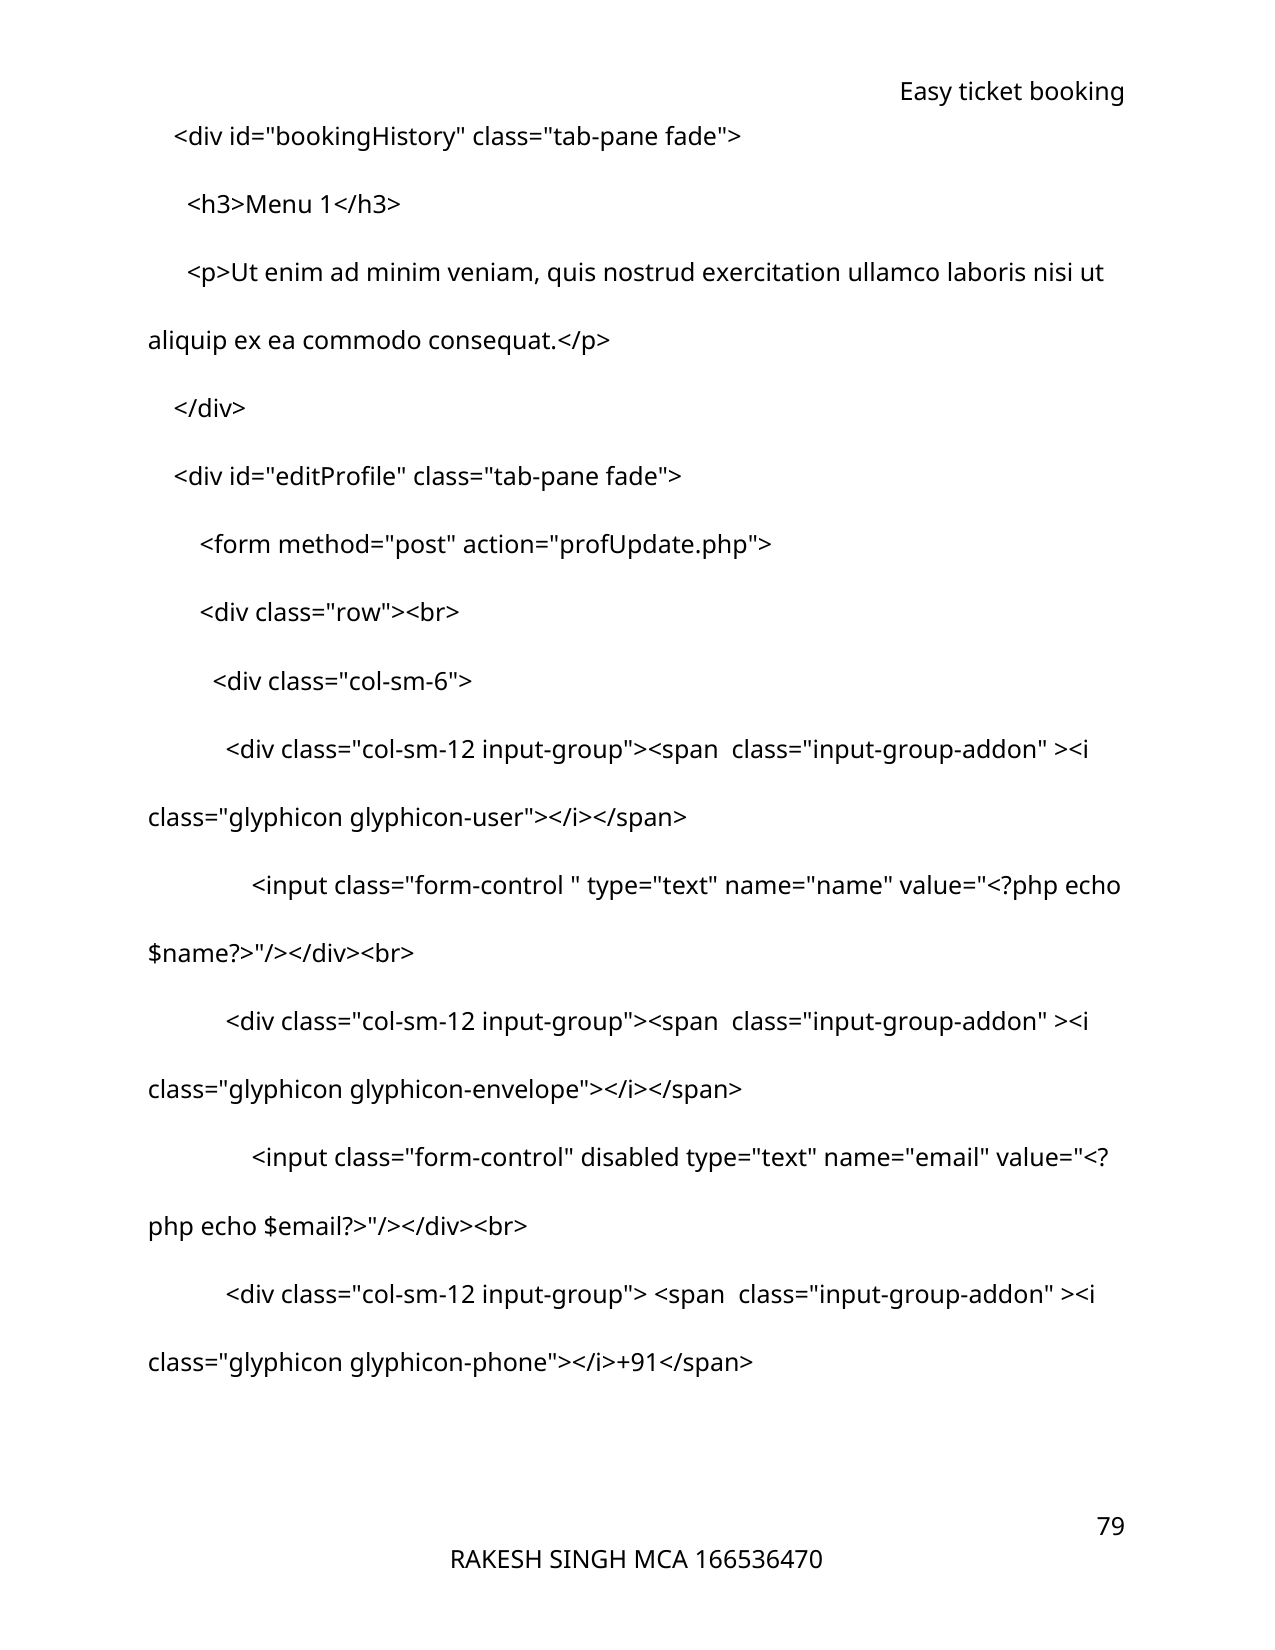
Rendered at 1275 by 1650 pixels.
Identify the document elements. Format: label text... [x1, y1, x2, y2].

text <div id="editProfile" class="tab-pane fade"> [148, 459, 1125, 493]
text </div> [148, 391, 1125, 425]
text <form method="post" action="profUpdate.php"> [148, 527, 1125, 561]
text <input class="form-control " type="text" name="name" value="<?php echo $name?>"/></div><br> [148, 867, 1125, 970]
text <h3>Menu 1</h3> [148, 186, 1125, 220]
text <div class="col-sm-12 input-group"><span class="input-group-addon" ><i class="glyphicon glyphicon-envelope"></i></span> [148, 1004, 1125, 1106]
text <p>Ut enim ad minim veniam, quis nostrud exercitation ullamco laboris nisi ut aliquip ex ea commodo consequat.</p> [148, 254, 1125, 357]
text <div class="col-sm-12 input-group"><span class="input-group-addon" ><i class="glyphicon glyphicon-user"></i></span> [148, 731, 1125, 833]
text <div class="row"><br> [148, 595, 1125, 629]
text <div class="col-sm-6"> [148, 663, 1125, 697]
text <input class="form-control" disabled type="text" name="email" value="<?php echo $email?>"/></div><br> [148, 1140, 1125, 1242]
text <div class="col-sm-12 input-group"> <span class="input-group-addon" ><i class="glyphicon glyphicon-phone"></i>+91</span> [148, 1276, 1125, 1378]
text <div id="bookingHistory" class="tab-pane fade"> [148, 118, 1125, 152]
